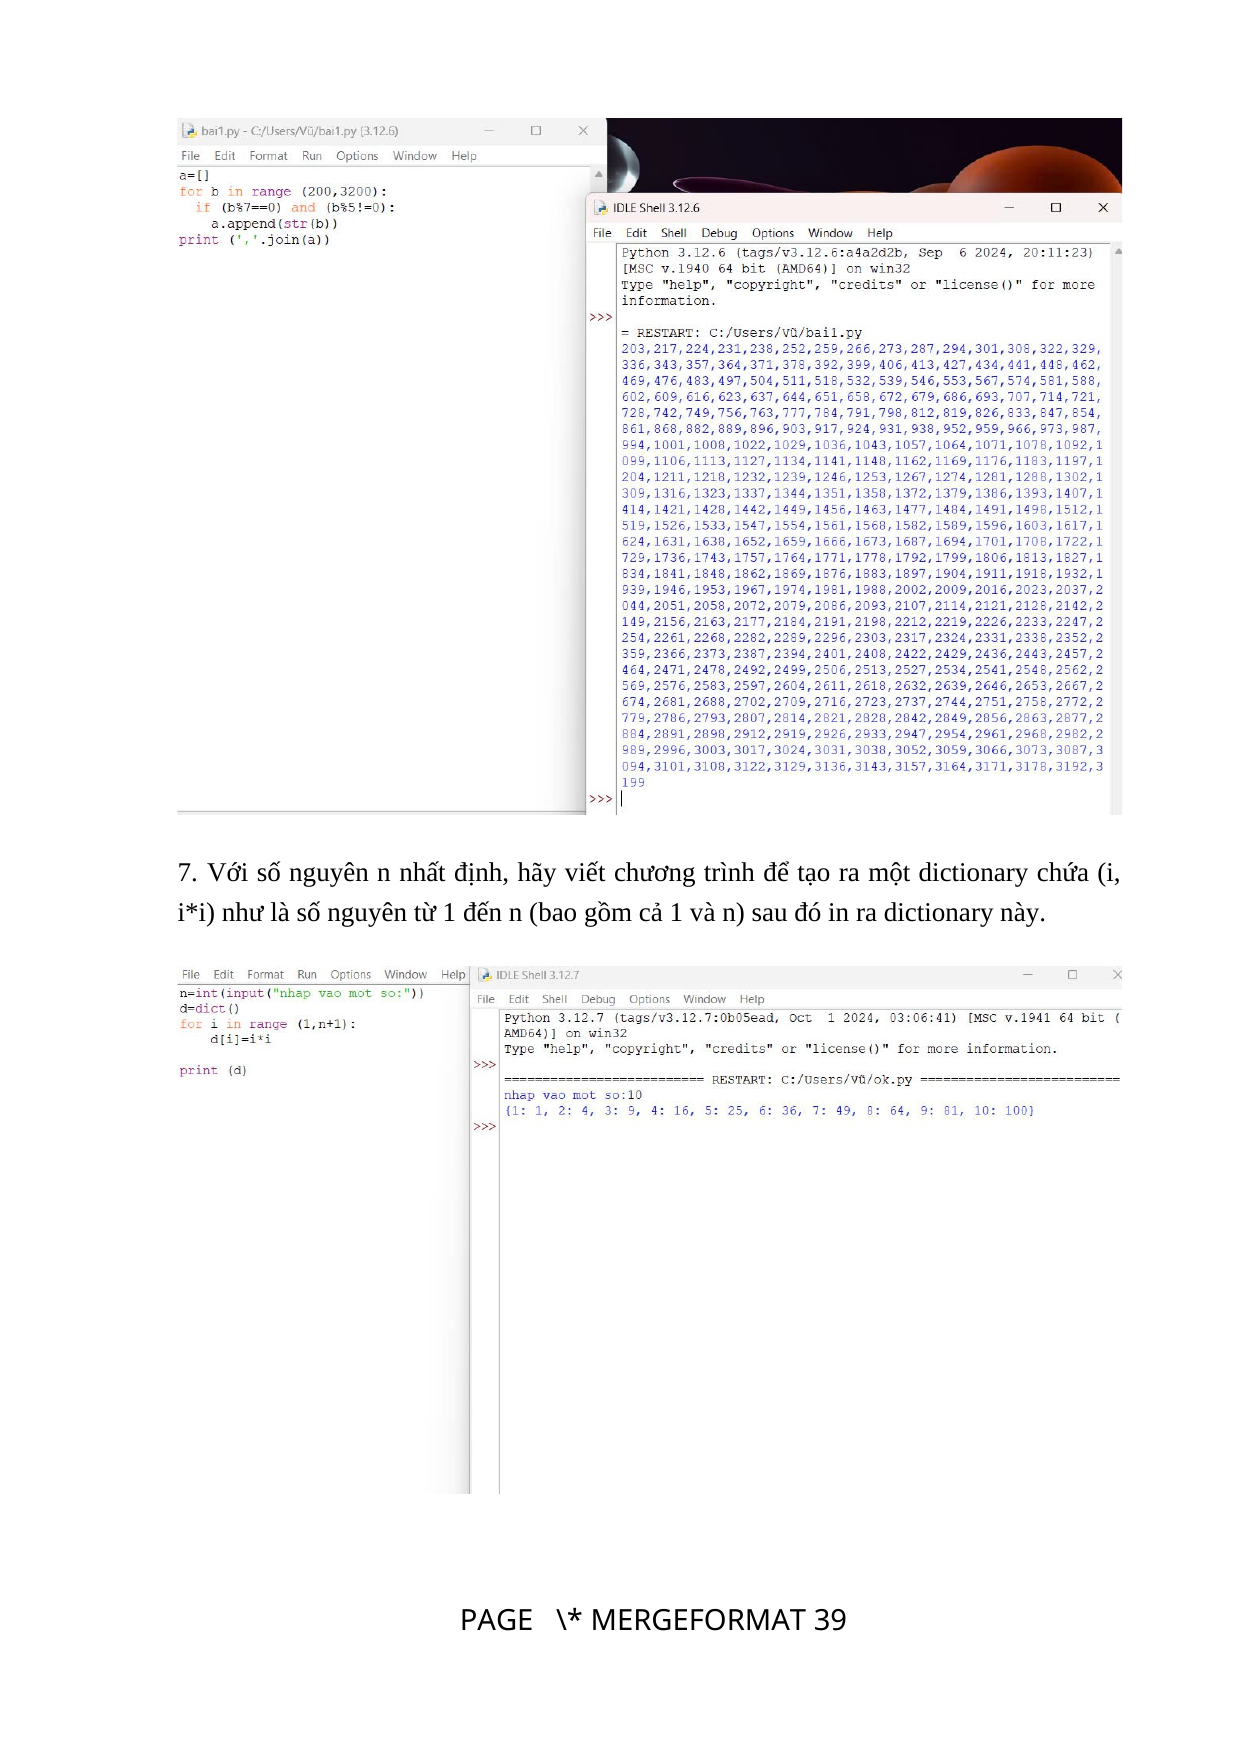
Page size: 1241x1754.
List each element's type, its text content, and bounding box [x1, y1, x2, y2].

text 7. Với số nguyên n nhất định, hãy viết chương trình để tạo ra một dictionary chứa (i, i*i) như là số nguyên từ 1 đến n (bao gồm cả 1 và n) sau đó in ra dictionary này. [177, 856, 1122, 928]
picture [177, 118, 1123, 815]
picture [177, 966, 1123, 1494]
